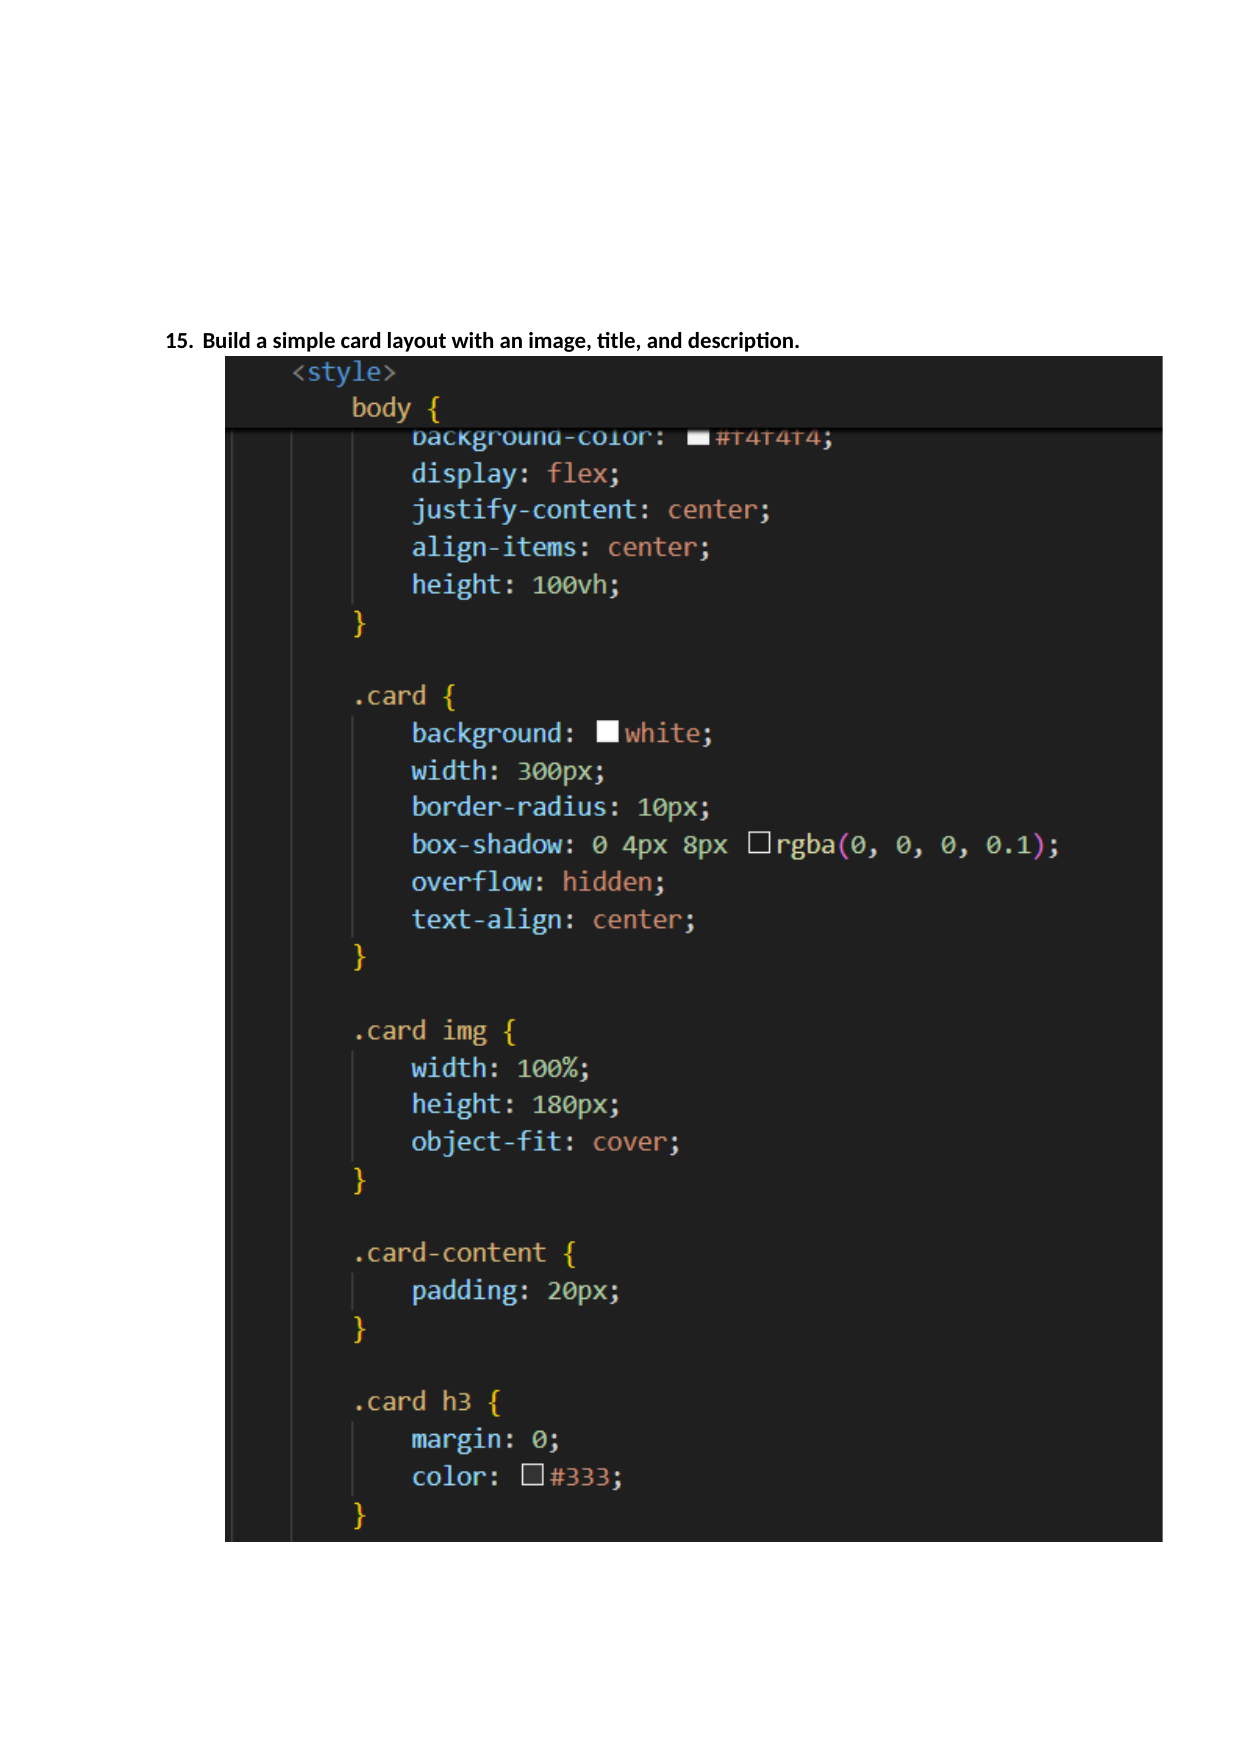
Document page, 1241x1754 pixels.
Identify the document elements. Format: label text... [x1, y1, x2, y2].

picture [225, 356, 1163, 1542]
list Build a simple card layout with an image, title, and description. [165, 326, 1090, 354]
